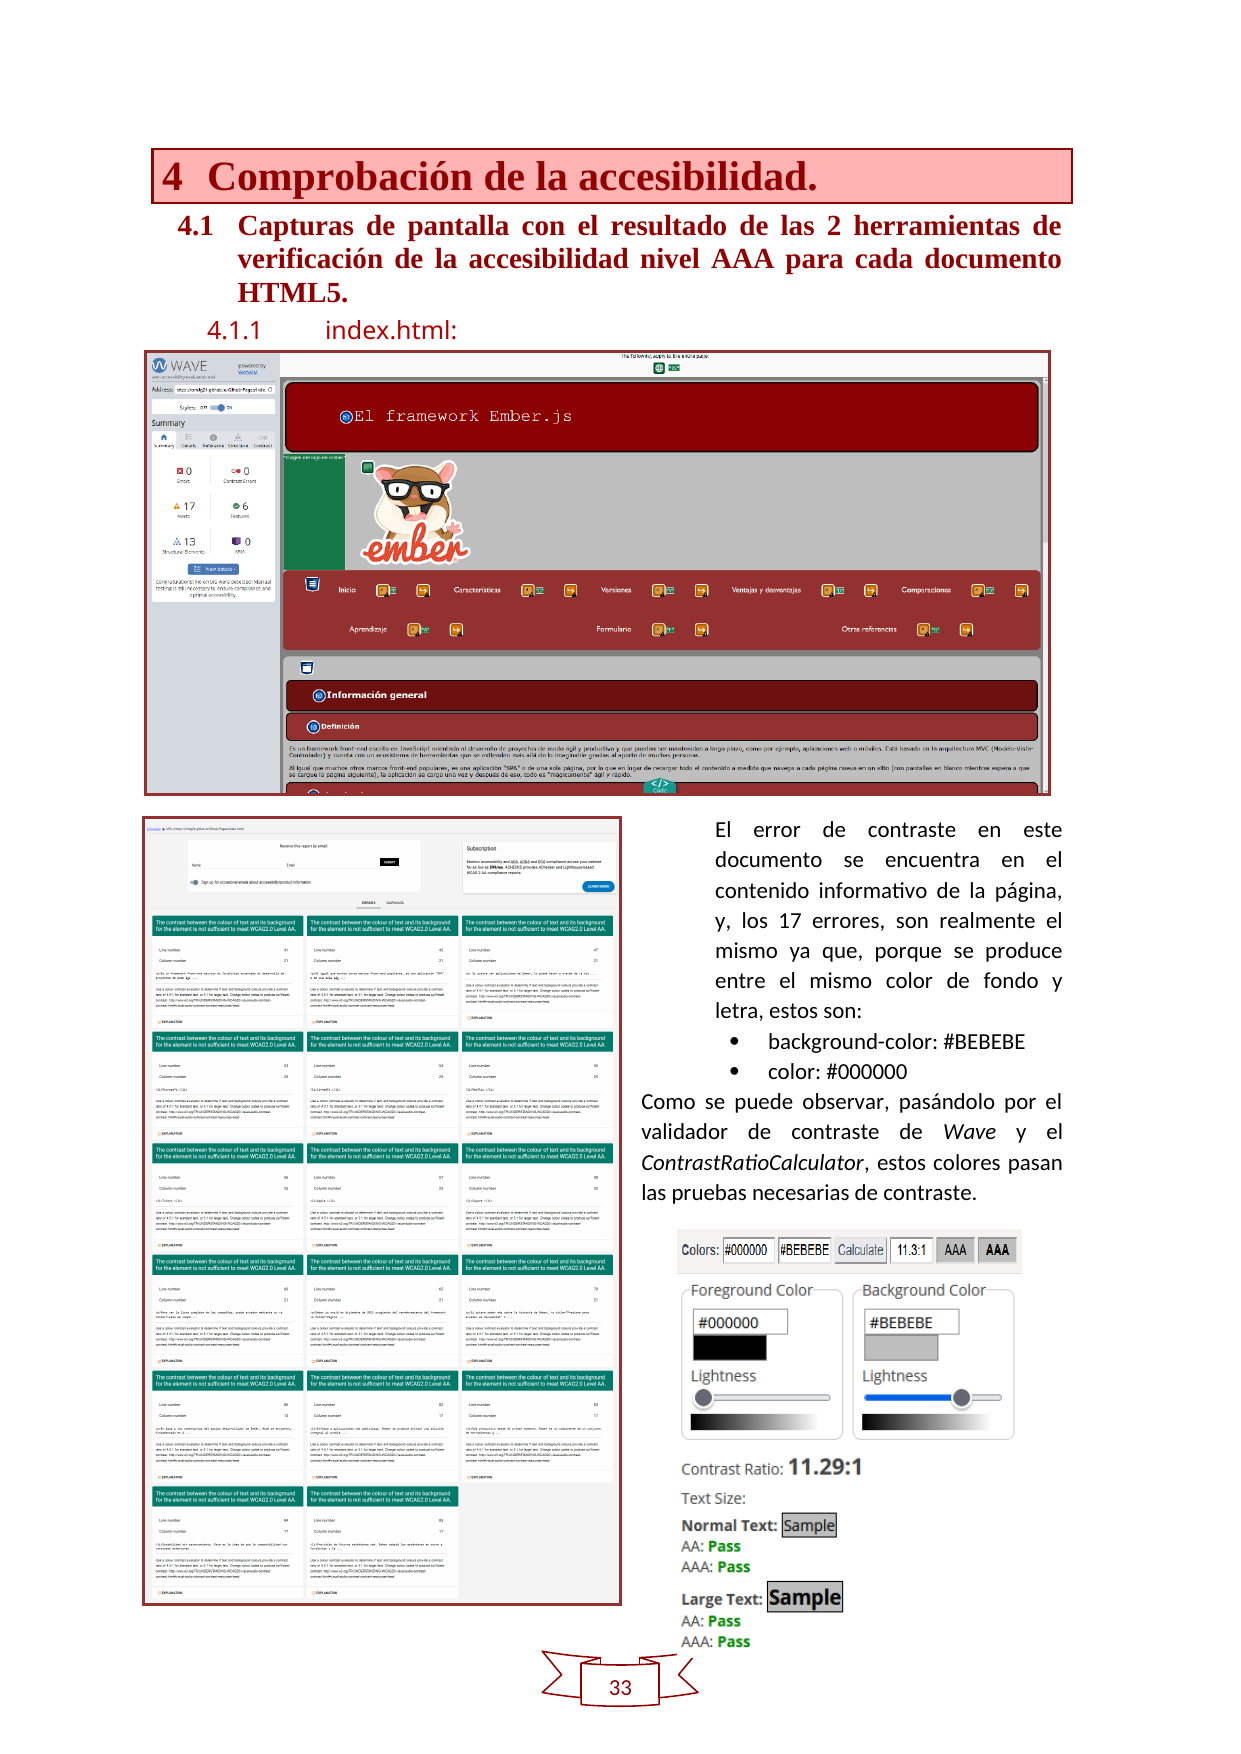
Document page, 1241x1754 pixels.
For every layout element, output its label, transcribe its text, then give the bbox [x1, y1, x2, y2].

subtitle index.html: [207, 313, 1063, 347]
list background-color: #BEBEBE [730, 1027, 1063, 1055]
text El error de contraste en este documento se encuentra en el contenido informativo de la página, y, los 17 errores, son realmente el mismo ya que, porque se produce entre el mismo color de fondo y letra, estos son: [251, 815, 1063, 1024]
subtitle Capturas de pantalla con el resultado de las 2 herramientas de verificación de la accesibilidad nivel AAA para cada documento HTML5. [177, 208, 1063, 309]
picture [676, 1229, 1023, 1658]
text Como se puede observar, pasándolo por el validador de contraste de Wave y el ContrastRatioCalculator, estos colores pasan las pruebas necesarias de contraste. [622, 1087, 1063, 1206]
subtitle Comprobación de la accesibilidad. [154, 150, 1071, 202]
picture [145, 819, 619, 1603]
list color: #000000 [730, 1057, 1063, 1085]
picture [147, 353, 1048, 793]
